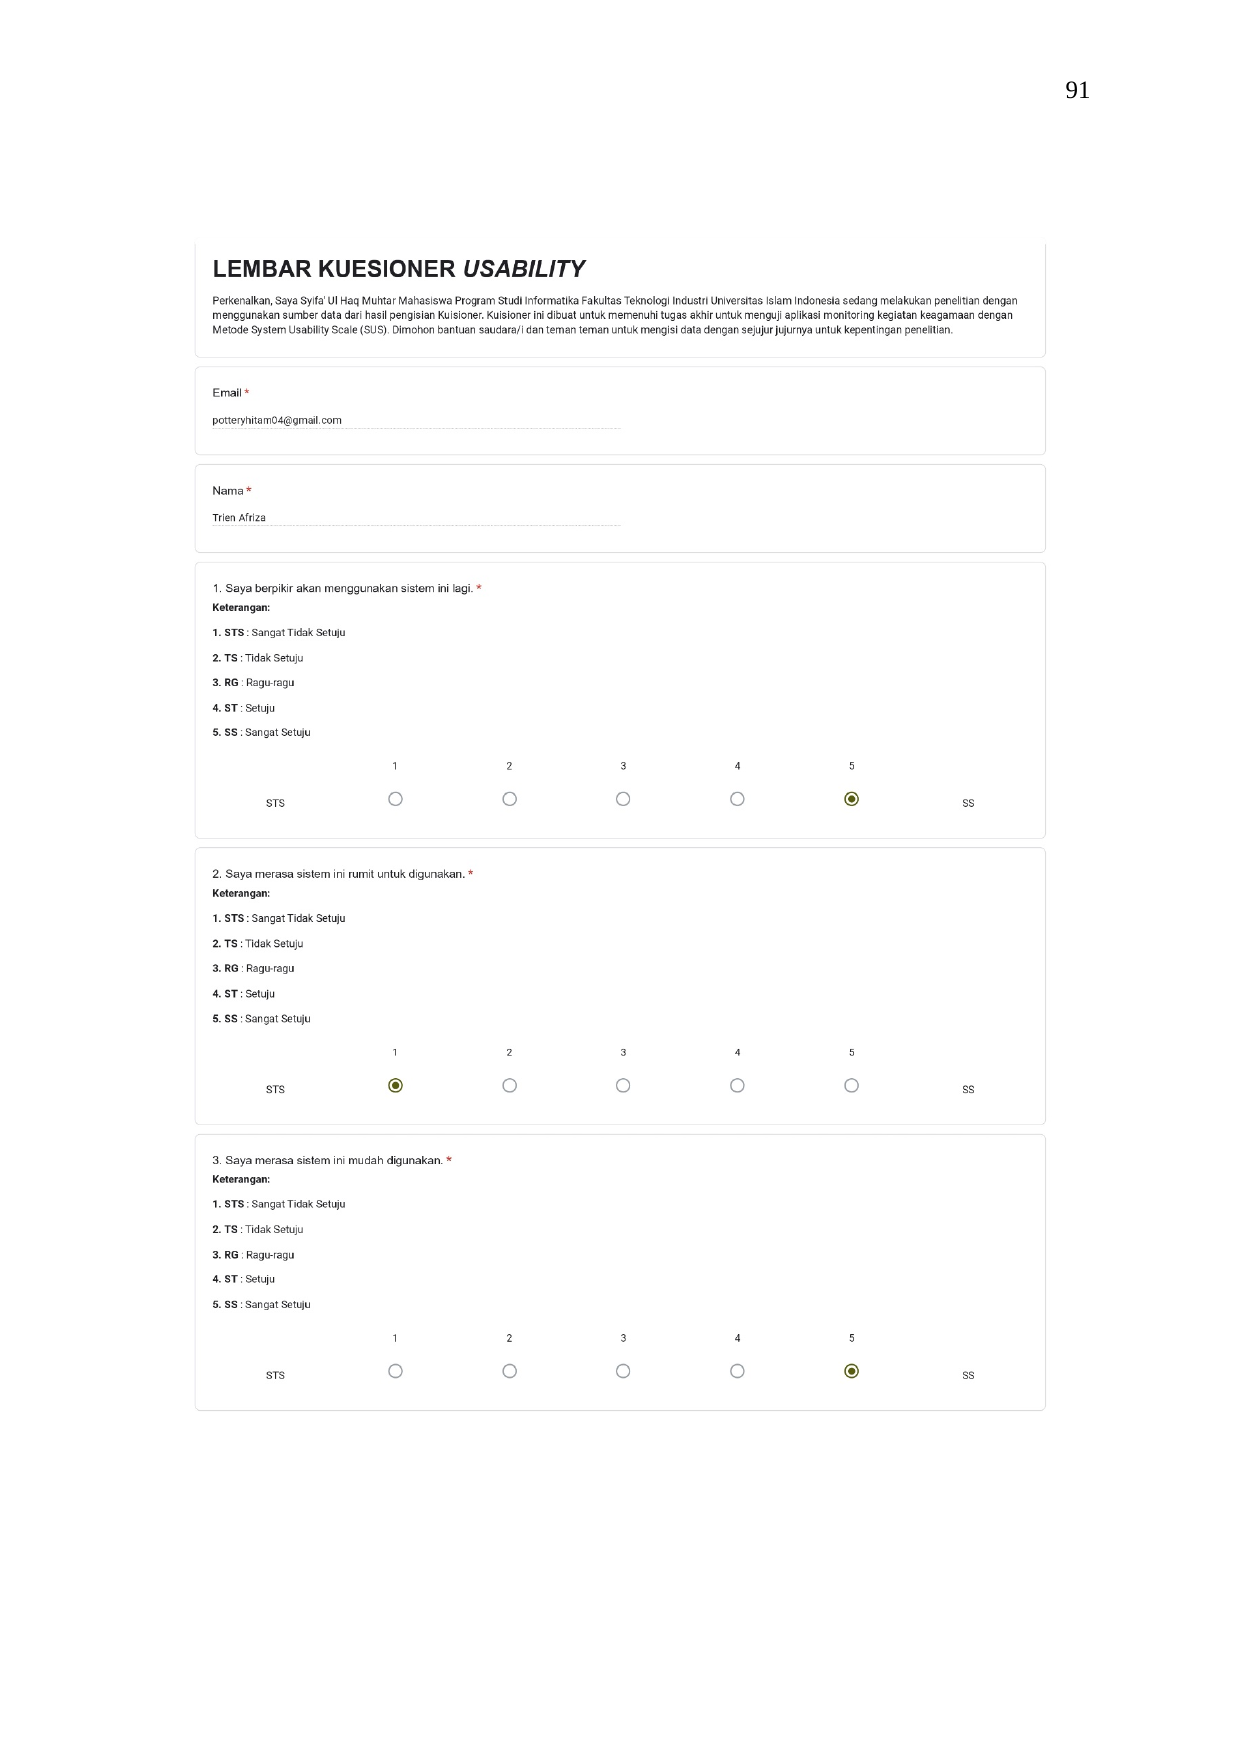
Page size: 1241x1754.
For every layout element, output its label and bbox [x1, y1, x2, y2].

picture [150, 150, 1090, 1480]
